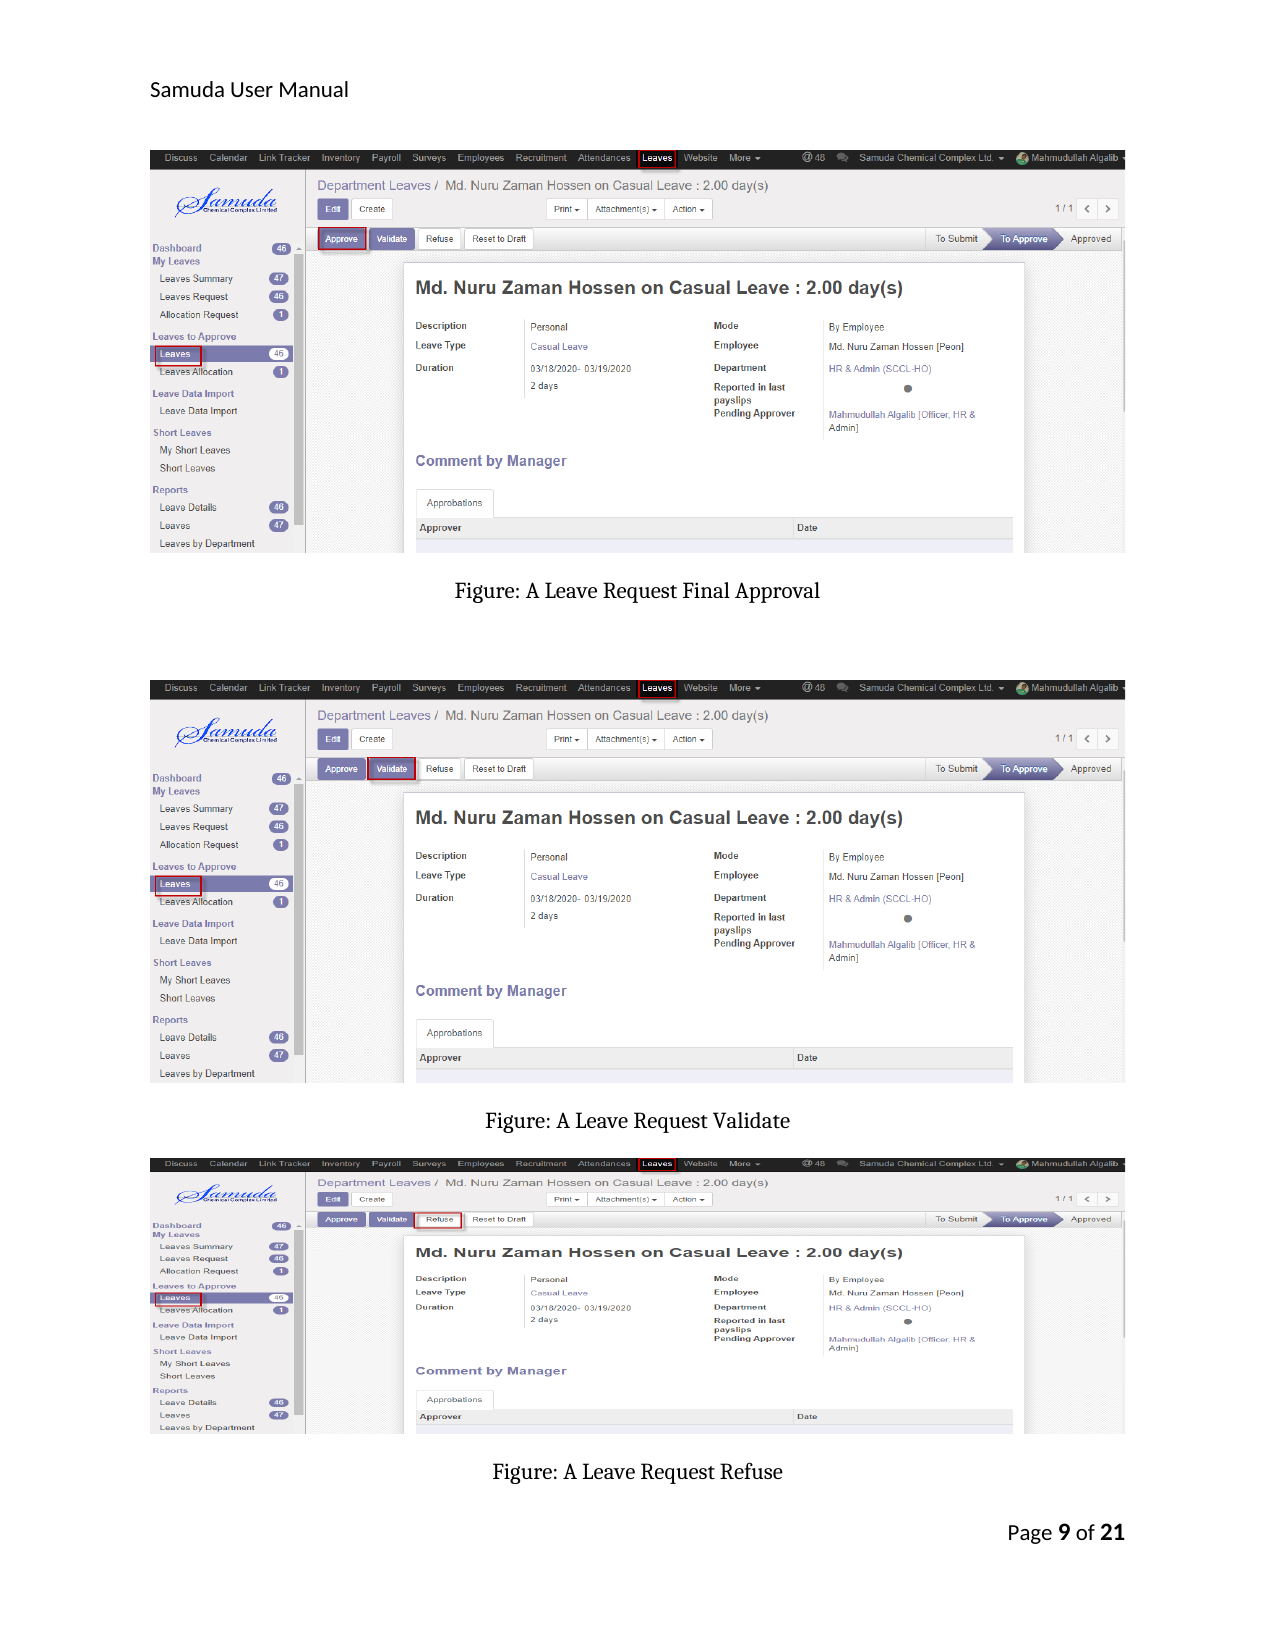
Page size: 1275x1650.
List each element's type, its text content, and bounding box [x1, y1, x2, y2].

picture [150, 1158, 1125, 1434]
text Figure: A Leave Request Validate [150, 1108, 1125, 1134]
text Figure: A Leave Request Final Approval [150, 578, 1125, 604]
picture [150, 150, 1125, 553]
picture [150, 680, 1125, 1083]
text Figure: A Leave Request Refuse [150, 1459, 1125, 1485]
